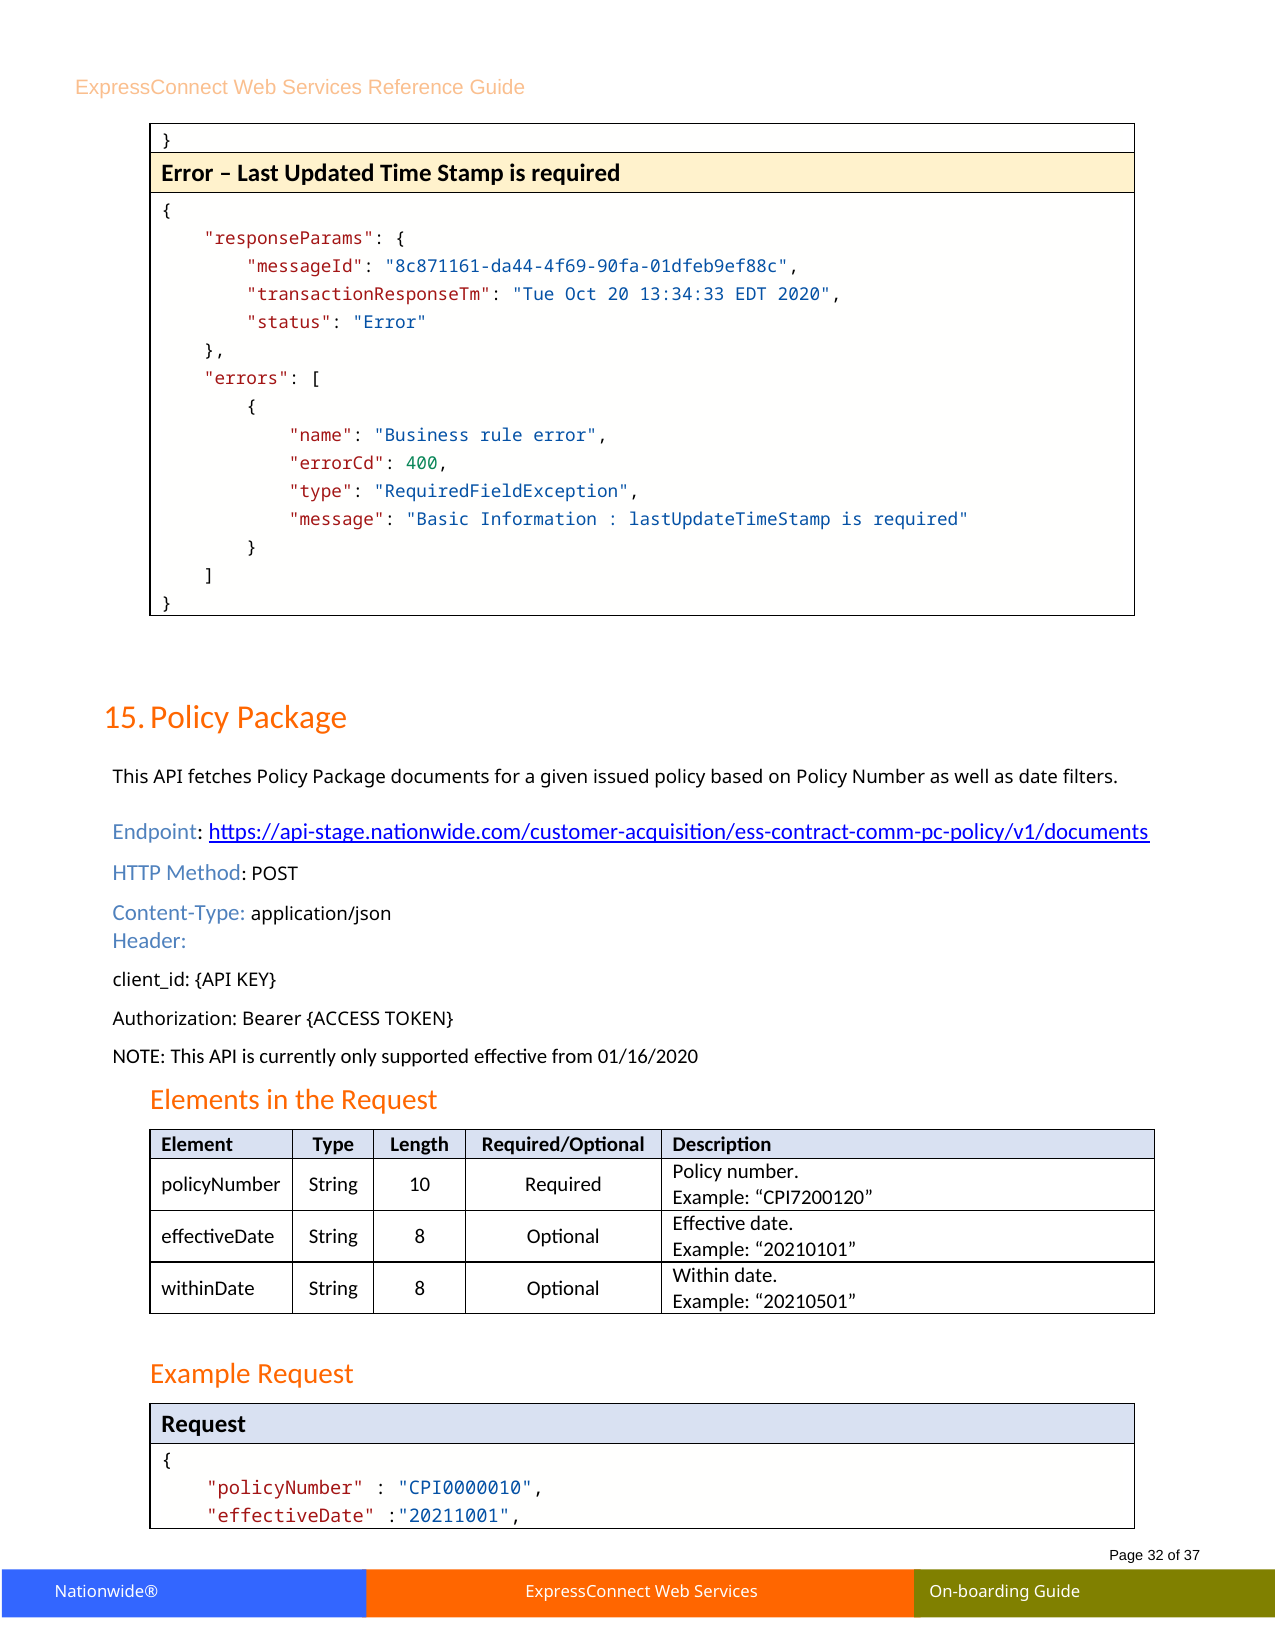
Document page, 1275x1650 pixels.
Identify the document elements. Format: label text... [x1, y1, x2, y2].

table_cell Policy number. Example: “CPI7200120” [662, 1159, 1154, 1209]
table_cell withinDate [151, 1263, 292, 1313]
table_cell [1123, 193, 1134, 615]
table_cell Required [466, 1159, 661, 1209]
table_header Required/Optional [466, 1130, 661, 1158]
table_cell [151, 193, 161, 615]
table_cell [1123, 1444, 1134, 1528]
text HTTP Method: POST [112, 858, 1200, 886]
table_cell String [293, 1263, 373, 1313]
table_cell effectiveDate [151, 1211, 292, 1261]
table_cell Optional [466, 1263, 661, 1313]
table_cell 10 [374, 1159, 465, 1209]
subtitle Elements in the Request [112, 1081, 1200, 1116]
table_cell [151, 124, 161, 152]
text NOTE: This API is currently only supported effective from 01/16/2020 [112, 1043, 1200, 1068]
table_cell String [293, 1159, 373, 1209]
table_header Description [662, 1130, 1154, 1158]
table_cell 8 [374, 1211, 465, 1261]
table_cell String [293, 1211, 373, 1261]
table_header Request [151, 1404, 1134, 1443]
text Policy Package [103, 696, 1200, 737]
table_cell policyNumber [151, 1159, 292, 1209]
table_cell 8 [374, 1263, 465, 1313]
text This API fetches Policy Package documents for a given issued policy based on Policy Number as well as date filters. [112, 764, 1200, 789]
table_header Element [151, 1130, 292, 1158]
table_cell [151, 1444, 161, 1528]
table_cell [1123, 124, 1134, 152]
text Authorization: Bearer {ACCESS TOKEN} [112, 1005, 1200, 1030]
table_cell Error – Last Updated Time Stamp is required [151, 153, 1134, 192]
text Endpoint: https://api-stage.nationwide.com/customer-acquisition/ess-contract-comm-pc-policy/v1/documents [112, 817, 1200, 845]
text client_id: {API KEY} [112, 967, 1200, 992]
table_cell Within date. Example: “20210501” [662, 1263, 1154, 1313]
table_header Type [293, 1130, 373, 1158]
subtitle Example Request [150, 1355, 1200, 1390]
text Content-Type: application/json [112, 898, 1200, 926]
table_cell Optional [466, 1211, 661, 1261]
table_header Length [374, 1130, 465, 1158]
table_cell Effective date. Example: “20210101” [662, 1211, 1154, 1261]
text Header: [112, 926, 1200, 954]
